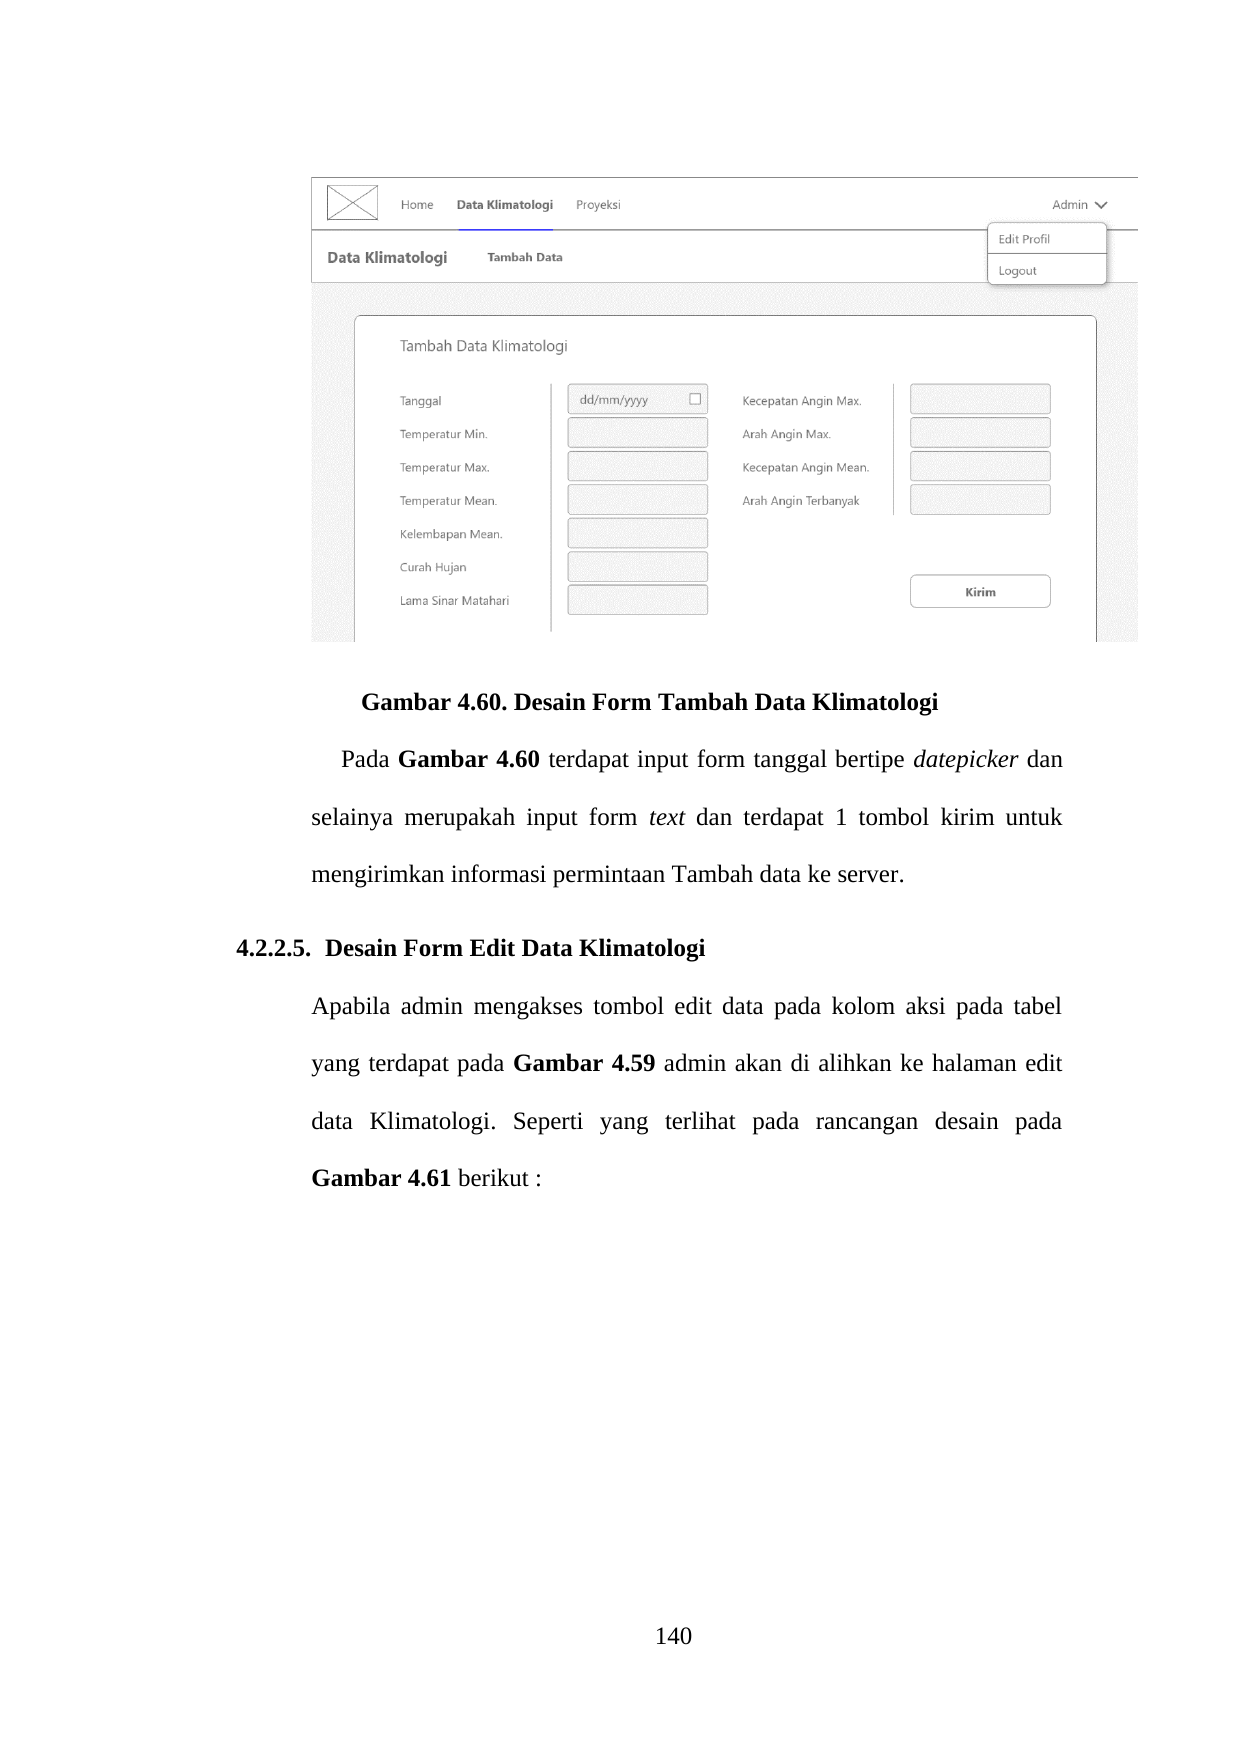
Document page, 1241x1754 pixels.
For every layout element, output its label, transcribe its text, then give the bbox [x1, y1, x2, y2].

picture [311, 177, 1138, 642]
subtitle Desain Form Edit Data Klimatologi [236, 933, 1063, 962]
